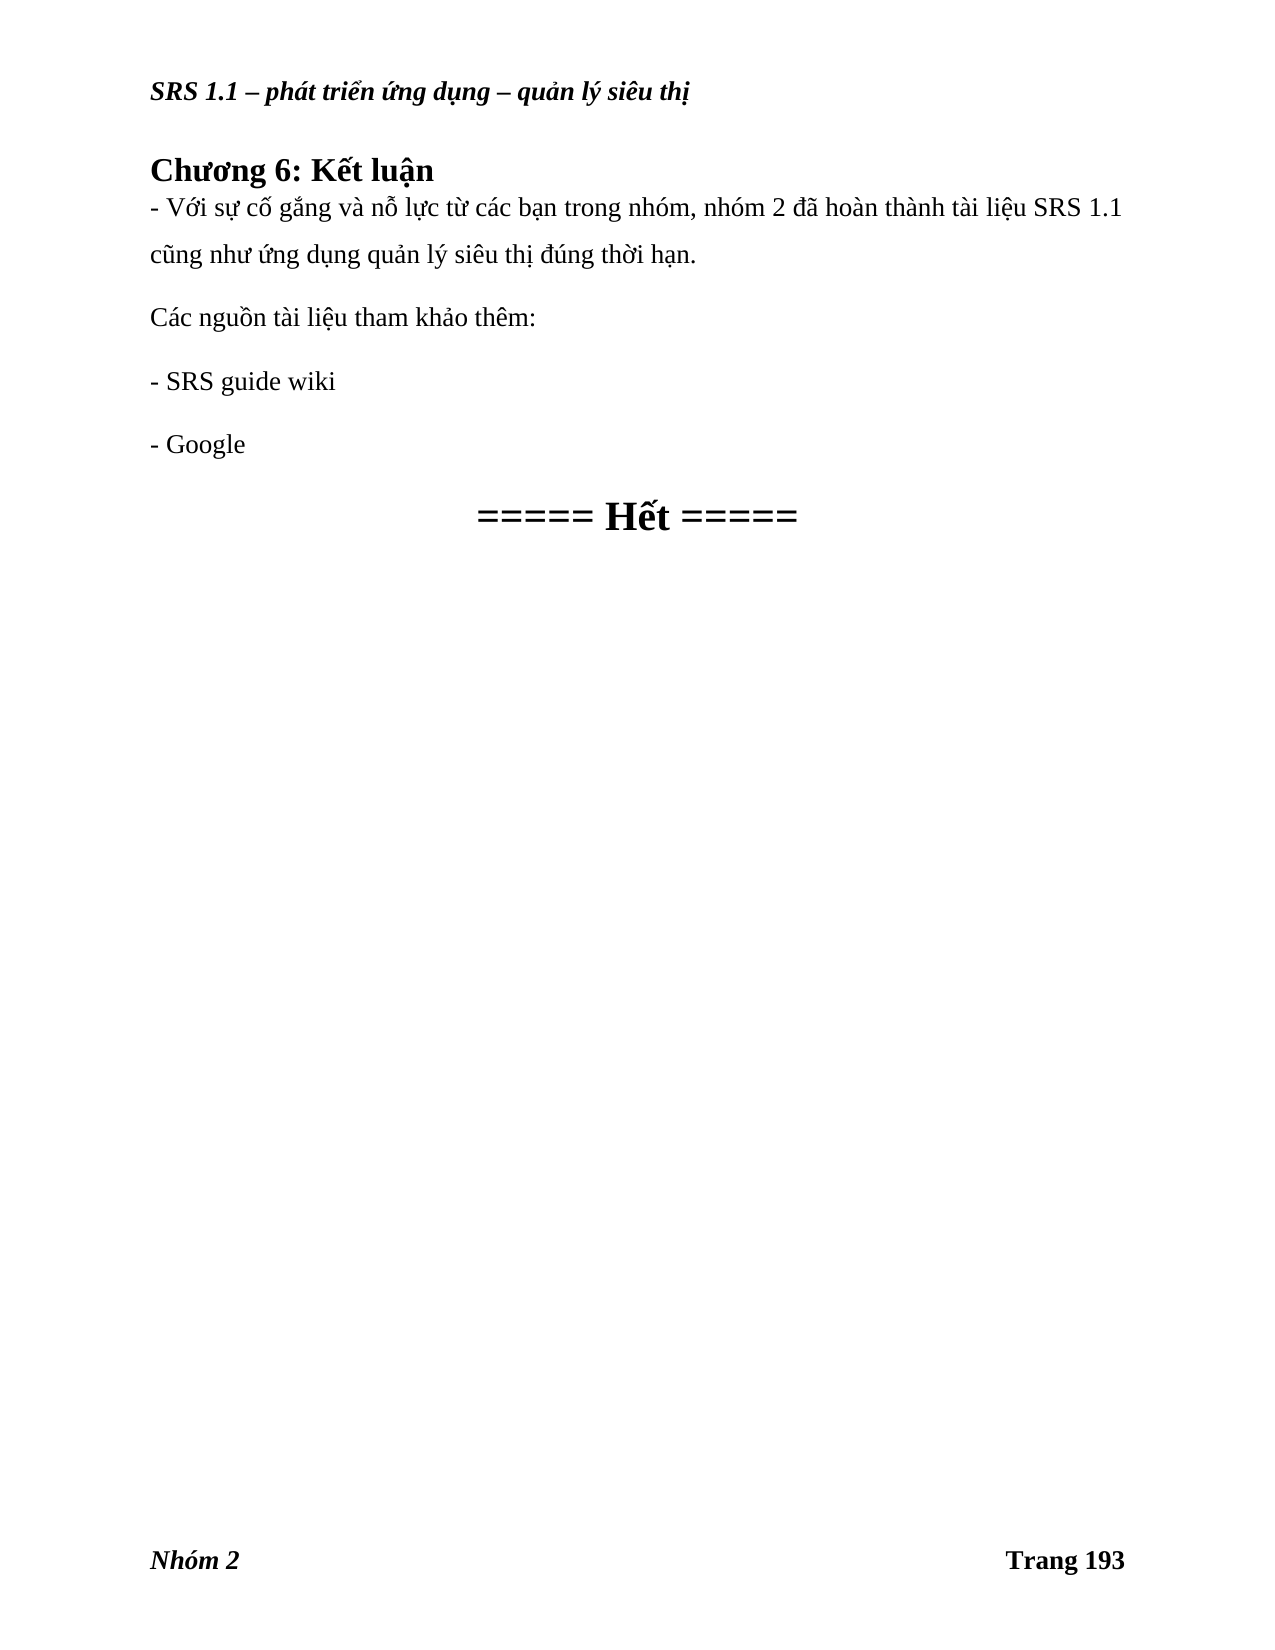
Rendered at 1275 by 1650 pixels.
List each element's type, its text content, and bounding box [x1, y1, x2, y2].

text - Google [150, 428, 1125, 459]
text - SRS guide wiki [150, 365, 1125, 396]
text Các nguồn tài liệu tham khảo thêm: [150, 301, 1125, 332]
subtitle Kết luận [150, 150, 1125, 188]
text ===== Hết ===== [150, 491, 1125, 539]
text - Với sự cố gắng và nỗ lực từ các bạn trong nhóm, nhóm 2 đã hoàn thành tài liệu SRS 1.1 cũng như ứng dụng quản lý siêu thị đúng thời hạn. [150, 191, 1125, 269]
